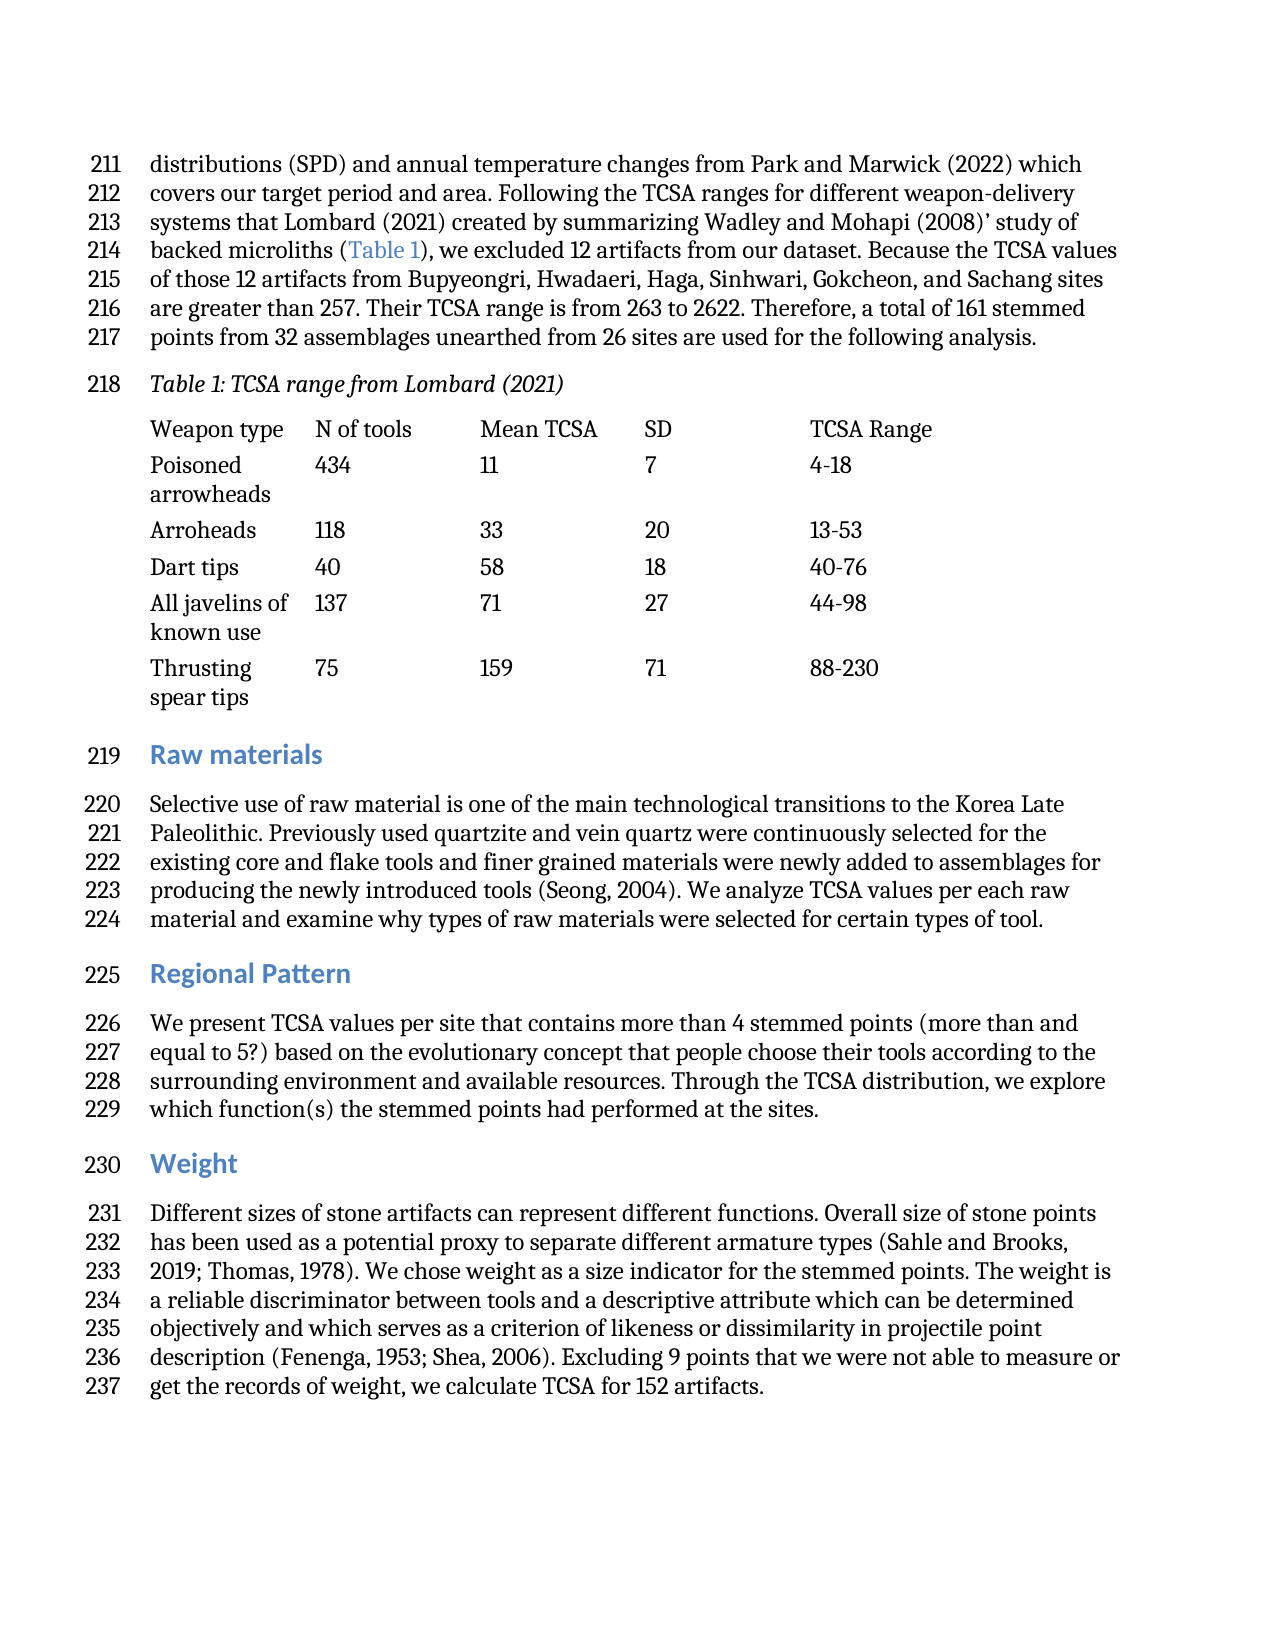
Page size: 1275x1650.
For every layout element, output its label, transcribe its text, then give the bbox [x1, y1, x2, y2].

table_cell Dart tips [139, 549, 304, 585]
table_header SD [634, 411, 799, 447]
table_cell 71 [469, 585, 634, 650]
table_cell 40 [304, 549, 469, 585]
table_cell 40-76 [799, 549, 964, 585]
subtitle Weight [150, 1145, 1125, 1181]
table_cell 4-18 [799, 448, 964, 512]
table_cell 118 [304, 513, 469, 549]
table_cell 137 [304, 585, 469, 650]
table_cell 434 [304, 448, 469, 512]
table_cell Arroheads [139, 513, 304, 549]
table_cell All javelins of known use [139, 585, 304, 650]
table_cell Poisoned arrowheads [139, 448, 304, 512]
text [150, 150, 1125, 351]
table_header Weapon type [139, 411, 304, 447]
table_cell 18 [634, 549, 799, 585]
table_cell 75 [304, 650, 469, 715]
text We present TCSA values per site that contains more than 4 stemmed points (more than and equal to 5?) based on the evolutionary concept that people choose their tools according to the surrounding environment and available resources. Through the TCSA distribution, we explore which function(s) the stemmed points had performed at the sites. [150, 1009, 1125, 1124]
text Table 1: TCSA range from Lombard (2021) [150, 370, 1125, 399]
table_cell 11 [469, 448, 634, 512]
text Different sizes of stone artifacts can represent different functions. Overall size of stone points has been used as a potential proxy to separate different armature types (Sahle and Brooks, 2019; Thomas, 1978). We chose weight as a size indicator for the stemmed points. The weight is a reliable discriminator between tools and a descriptive attribute which can be determined objectively and which serves as a criterion of likeness or dissimilarity in projectile point description (Fenenga, 1953; Shea, 2006). Excluding 9 points that we were not able to measure or get the records of weight, we calculate TCSA for 152 artifacts. [150, 1199, 1125, 1401]
table_cell 44-98 [799, 585, 964, 650]
subtitle Regional Pattern [150, 955, 1125, 990]
table_header N of tools [304, 411, 469, 447]
table_header TCSA Range [799, 411, 964, 447]
table_cell 13-53 [799, 513, 964, 549]
table_cell 33 [469, 513, 634, 549]
table_cell 71 [634, 650, 799, 715]
table_cell 159 [469, 650, 634, 715]
table_cell 88-230 [799, 650, 964, 715]
text Selective use of raw material is one of the main technological transitions to the Korea Late Paleolithic. Previously used quartzite and vein quartz were continuously selected for the existing core and flake tools and finer grained materials were newly added to assemblages for producing the newly introduced tools (Seong, 2004). We analyze TCSA values per each raw material and examine why types of raw materials were selected for certain types of tool. [150, 790, 1125, 934]
table_cell 58 [469, 549, 634, 585]
subtitle Raw materials [150, 736, 1125, 771]
table_cell Thrusting spear tips [139, 650, 304, 715]
table_header Mean TCSA [469, 411, 634, 447]
table_cell 7 [634, 448, 799, 512]
table_cell 27 [634, 585, 799, 650]
table_cell 20 [634, 513, 799, 549]
